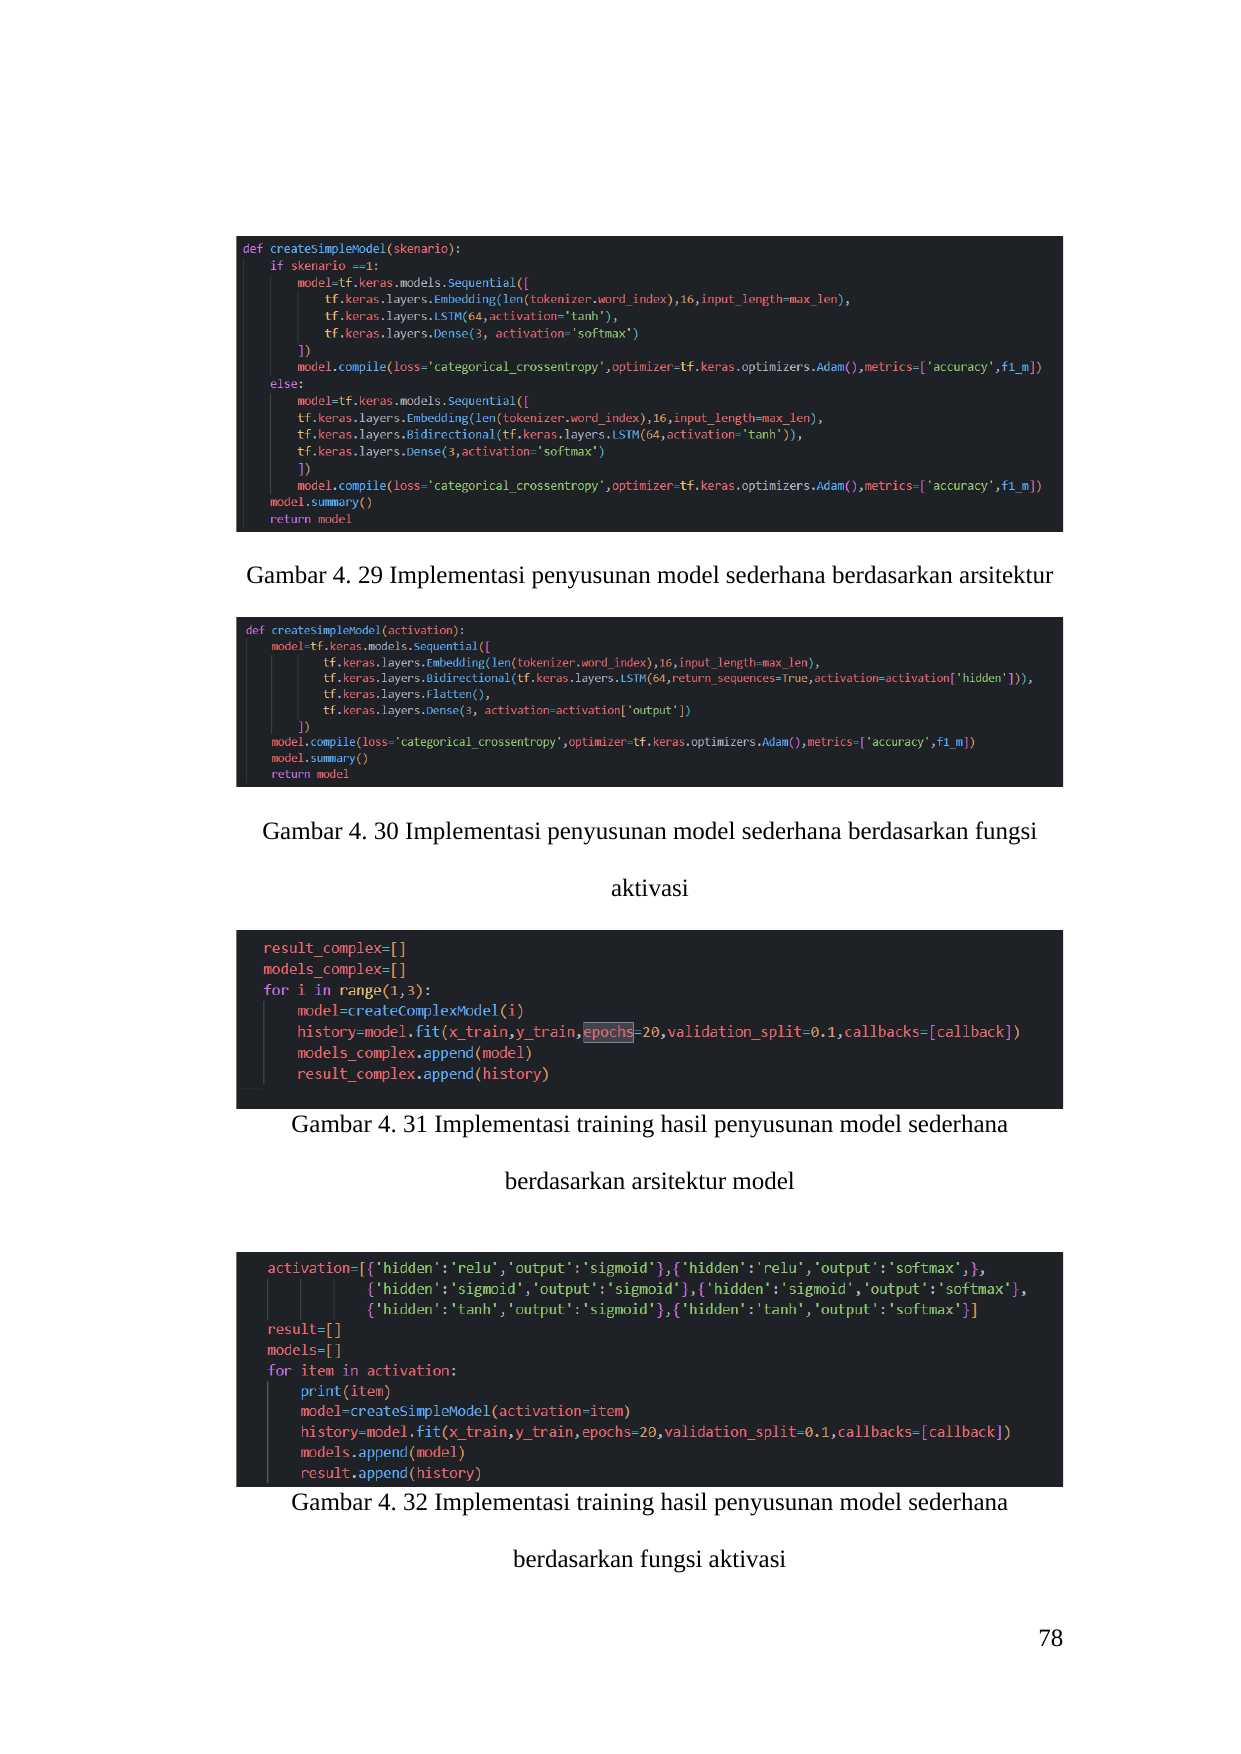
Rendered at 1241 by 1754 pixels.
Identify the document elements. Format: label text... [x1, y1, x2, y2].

text Gambar 4. 29 Implementasi penyusunan model sederhana berdasarkan arsitektur [236, 560, 1063, 589]
text Gambar 4. 32 Implementasi training hasil penyusunan model sederhana berdasarkan fungsi aktivasi [236, 1487, 1063, 1573]
text Gambar 4. 31 Implementasi training hasil penyusunan model sederhana berdasarkan arsitektur model [236, 1109, 1063, 1195]
picture [236, 236, 1064, 532]
picture [236, 617, 1064, 787]
picture [236, 930, 1064, 1109]
picture [236, 1252, 1064, 1487]
text Gambar 4. 30 Implementasi penyusunan model sederhana berdasarkan fungsi aktivasi [236, 816, 1063, 902]
